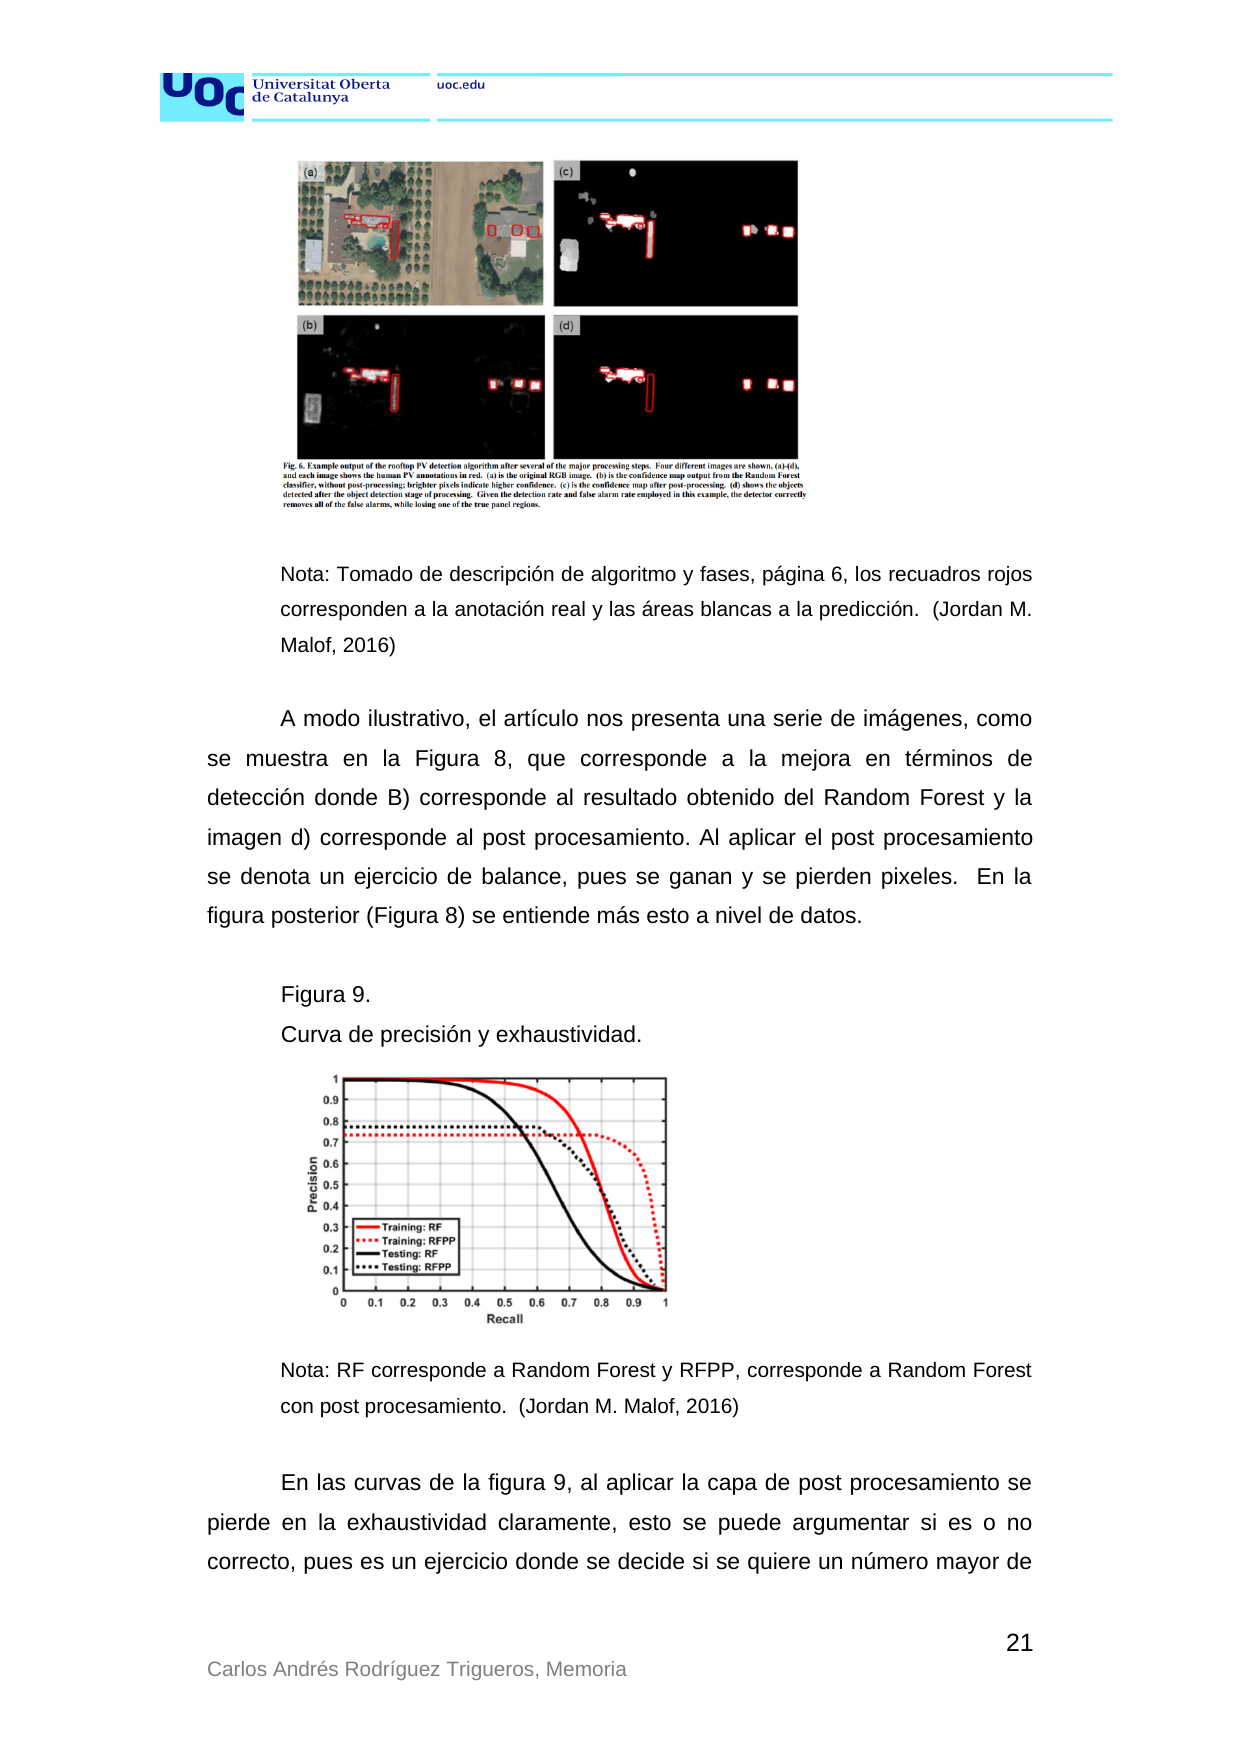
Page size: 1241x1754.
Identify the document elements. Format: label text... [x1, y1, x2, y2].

text Curva de precisión y exhaustividad. [281, 1021, 1033, 1047]
text Figura 9. [281, 981, 1033, 1008]
picture [159, 73, 1113, 124]
picture [280, 1060, 688, 1344]
text Nota: RF corresponde a Random Forest y RFPP, corresponde a Random Forest con post procesamiento. (Jordan M. Malof, 2016) [280, 1358, 1033, 1418]
text Nota: Tomado de descripción de algoritmo y fases, página 6, los recuadros rojos corresponden a la anotación real y las áreas blancas a la predicción. (Jordan M. Malof, 2016) [280, 561, 1033, 657]
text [207, 1469, 1033, 1574]
picture [280, 147, 814, 511]
text A modo ilustrativo, el artículo nos presenta una serie de imágenes, como se muestra en la Figura 8, que corresponde a la mejora en términos de detección donde B) corresponde al resultado obtenido del Random Forest y la imagen d) corresponde al post procesamiento. Al aplicar el post procesamiento se denota un ejercicio de balance, pues se ganan y se pierden pixeles. En la figura posterior (Figura 8) se entiende más esto a nivel de datos. [207, 705, 1033, 929]
